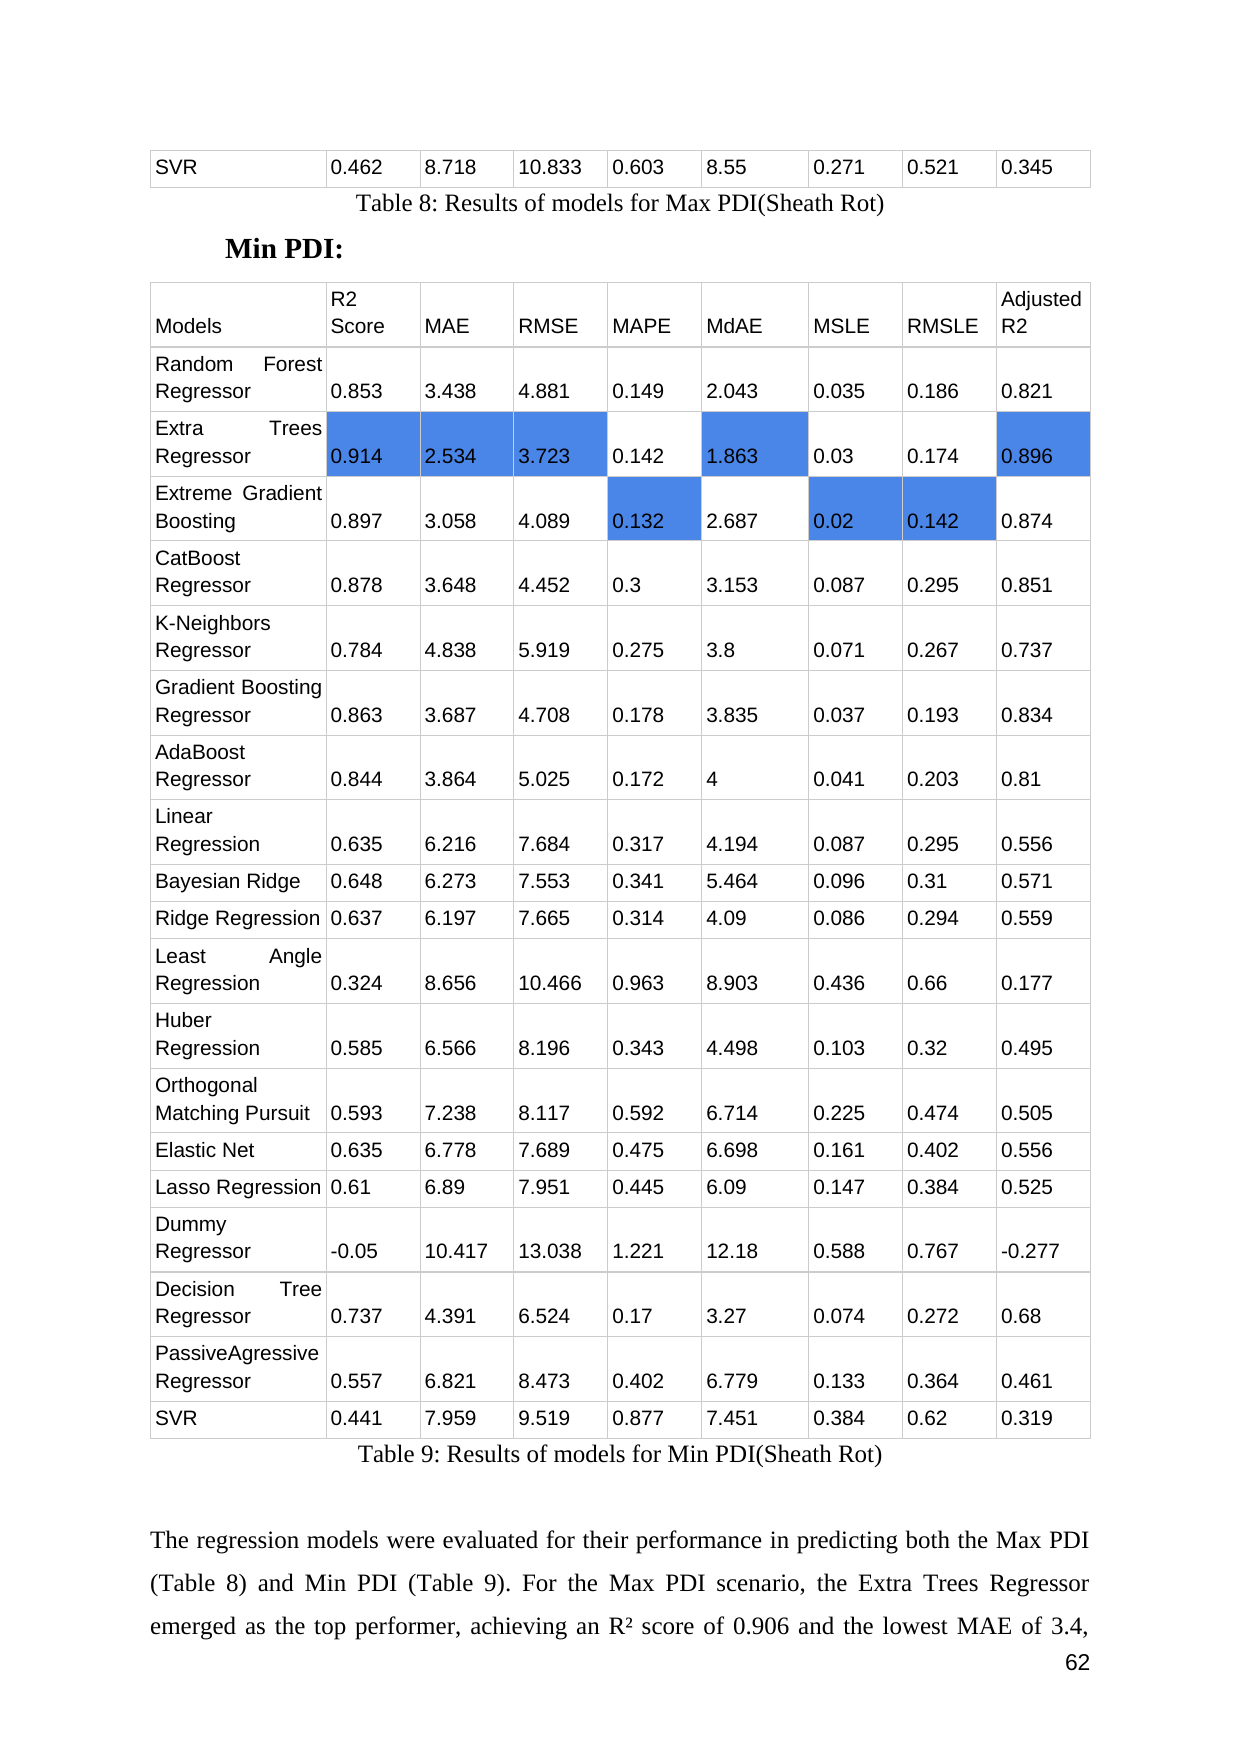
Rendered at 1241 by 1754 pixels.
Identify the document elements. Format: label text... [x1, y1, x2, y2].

table_cell 0.474 [903, 1069, 996, 1132]
table_cell 0.384 [903, 1171, 996, 1207]
table_cell 0.317 [608, 800, 701, 864]
table_cell 0.495 [997, 1004, 1090, 1068]
table_cell 2.687 [702, 477, 808, 540]
table_cell 0.635 [327, 1133, 420, 1169]
table_cell 0.341 [608, 865, 701, 901]
table_cell 0.172 [608, 736, 701, 799]
table_cell 2.043 [702, 348, 808, 411]
table_cell 0.103 [809, 1004, 902, 1068]
table_header MSLE [809, 283, 902, 346]
table_cell 0.462 [327, 151, 420, 187]
table_cell 4.391 [421, 1273, 513, 1336]
table_cell 8.196 [514, 1004, 607, 1068]
table_header MAPE [608, 283, 701, 346]
table_cell 0.071 [809, 606, 902, 670]
table_cell 0.559 [997, 902, 1090, 938]
table_cell 0.267 [903, 606, 996, 670]
table_cell 0.593 [327, 1069, 420, 1132]
table_cell 0.445 [608, 1171, 701, 1207]
table_cell 0.295 [903, 541, 996, 605]
table_cell 0.087 [809, 800, 902, 864]
table_cell 0.821 [997, 348, 1090, 411]
table_cell 4.708 [514, 671, 607, 734]
table_cell 3.864 [421, 736, 513, 799]
table_cell Extreme Gradient Boosting [151, 477, 326, 540]
table_header MdAE [702, 283, 808, 346]
table_cell 0.844 [327, 736, 420, 799]
table_cell 8.903 [702, 939, 808, 1003]
table_cell 0.737 [327, 1273, 420, 1336]
table_cell 0.345 [997, 151, 1090, 187]
table_cell 13.038 [514, 1208, 607, 1271]
table_cell 0.402 [903, 1133, 996, 1169]
table_cell Lasso Regression [151, 1171, 326, 1207]
table_cell 4.09 [702, 902, 808, 938]
table_cell 0.295 [903, 800, 996, 864]
table_cell 7.665 [514, 902, 607, 938]
table_cell 0.603 [608, 151, 701, 187]
table_cell 3.27 [702, 1273, 808, 1336]
table_cell 0.02 [809, 477, 902, 540]
table_cell 0.041 [809, 736, 902, 799]
table_cell 0.03 [809, 412, 902, 476]
table_cell 0.319 [997, 1402, 1090, 1438]
table_cell 0.294 [903, 902, 996, 938]
table_cell 0.271 [809, 151, 902, 187]
table_header RMSE [514, 283, 607, 346]
table_cell 6.273 [421, 865, 513, 901]
table_header RMSLE [903, 283, 996, 346]
table_cell 3.8 [702, 606, 808, 670]
table_cell 0.877 [608, 1402, 701, 1438]
table_cell 0.037 [809, 671, 902, 734]
table_cell 0.784 [327, 606, 420, 670]
table_cell AdaBoost Regressor [151, 736, 326, 799]
table_cell 0.086 [809, 902, 902, 938]
table_cell 0.147 [809, 1171, 902, 1207]
table_cell 0.193 [903, 671, 996, 734]
table_cell -0.277 [997, 1208, 1090, 1271]
table_cell 0.525 [997, 1171, 1090, 1207]
table_cell 0.62 [903, 1402, 996, 1438]
table_cell 6.89 [421, 1171, 513, 1207]
table_cell 0.161 [809, 1133, 902, 1169]
table_cell 4.194 [702, 800, 808, 864]
table_cell 8.473 [514, 1337, 607, 1401]
table_cell 0.461 [997, 1337, 1090, 1401]
table_cell 0.585 [327, 1004, 420, 1068]
table_cell 0.914 [327, 412, 420, 476]
table_cell Dummy Regressor [151, 1208, 326, 1271]
table_cell 1.221 [608, 1208, 701, 1271]
table_cell 0.637 [327, 902, 420, 938]
table_cell 6.197 [421, 902, 513, 938]
table_cell 0.3 [608, 541, 701, 605]
table_cell 3.687 [421, 671, 513, 734]
table_cell CatBoost Regressor [151, 541, 326, 605]
table_cell 4.498 [702, 1004, 808, 1068]
table_cell 1.863 [702, 412, 808, 476]
table_cell 3.058 [421, 477, 513, 540]
table_cell 6.821 [421, 1337, 513, 1401]
table_cell 3.835 [702, 671, 808, 734]
text Min PDI: [225, 231, 1090, 265]
table_header Models [151, 283, 326, 346]
table_cell 7.553 [514, 865, 607, 901]
table_cell PassiveAgressive Regressor [151, 1337, 326, 1401]
table_cell 0.571 [997, 865, 1090, 901]
table_cell 0.142 [903, 477, 996, 540]
table_cell 0.66 [903, 939, 996, 1003]
table_cell 3.438 [421, 348, 513, 411]
table_cell 6.779 [702, 1337, 808, 1401]
table_cell 0.897 [327, 477, 420, 540]
table_cell 10.417 [421, 1208, 513, 1271]
table_cell Elastic Net [151, 1133, 326, 1169]
table_cell 6.778 [421, 1133, 513, 1169]
table_cell 0.863 [327, 671, 420, 734]
table_cell 0.505 [997, 1069, 1090, 1132]
table_cell 4.452 [514, 541, 607, 605]
table_cell 0.074 [809, 1273, 902, 1336]
table_cell 0.557 [327, 1337, 420, 1401]
table_cell 0.436 [809, 939, 902, 1003]
table_cell 0.314 [608, 902, 701, 938]
table_cell 0.441 [327, 1402, 420, 1438]
table_cell -0.05 [327, 1208, 420, 1271]
table_cell 0.31 [903, 865, 996, 901]
table_cell 0.186 [903, 348, 996, 411]
table_cell 4 [702, 736, 808, 799]
table_cell 0.68 [997, 1273, 1090, 1336]
table_cell 0.648 [327, 865, 420, 901]
table_cell Bayesian Ridge [151, 865, 326, 901]
table_cell 0.035 [809, 348, 902, 411]
table_cell 0.834 [997, 671, 1090, 734]
table_cell 0.384 [809, 1402, 902, 1438]
table_cell 0.737 [997, 606, 1090, 670]
table_cell 0.225 [809, 1069, 902, 1132]
table_cell Ridge Regression [151, 902, 326, 938]
text Table 9: Results of models for Min PDI(Sheath Rot) [150, 1439, 1090, 1468]
table_cell 3.648 [421, 541, 513, 605]
table_cell Huber Regression [151, 1004, 326, 1068]
table_cell 0.149 [608, 348, 701, 411]
table_cell 3.153 [702, 541, 808, 605]
table_cell 0.556 [997, 1133, 1090, 1169]
table_cell 9.519 [514, 1402, 607, 1438]
table_cell 7.238 [421, 1069, 513, 1132]
table_cell 0.61 [327, 1171, 420, 1207]
table_cell 0.142 [608, 412, 701, 476]
table_cell K-Neighbors Regressor [151, 606, 326, 670]
table_cell 0.275 [608, 606, 701, 670]
table_cell 10.466 [514, 939, 607, 1003]
table_cell 0.364 [903, 1337, 996, 1401]
table_cell Extra Trees Regressor [151, 412, 326, 476]
table_cell 0.32 [903, 1004, 996, 1068]
table_cell 7.951 [514, 1171, 607, 1207]
table_cell 5.464 [702, 865, 808, 901]
table_cell 0.851 [997, 541, 1090, 605]
table_cell 6.698 [702, 1133, 808, 1169]
table_cell SVR [151, 1402, 326, 1438]
table_cell 0.343 [608, 1004, 701, 1068]
table_cell 5.919 [514, 606, 607, 670]
table_cell 0.878 [327, 541, 420, 605]
table_cell 0.203 [903, 736, 996, 799]
table_header MAE [421, 283, 513, 346]
table_cell 0.087 [809, 541, 902, 605]
table_cell 0.132 [608, 477, 701, 540]
table_cell Least Angle Regression [151, 939, 326, 1003]
table_cell 6.714 [702, 1069, 808, 1132]
table_cell 0.178 [608, 671, 701, 734]
table_cell 8.117 [514, 1069, 607, 1132]
table_cell 0.475 [608, 1133, 701, 1169]
table_cell 7.689 [514, 1133, 607, 1169]
table_cell 5.025 [514, 736, 607, 799]
table_cell Orthogonal Matching Pursuit [151, 1069, 326, 1132]
table_cell 4.089 [514, 477, 607, 540]
table_cell 3.723 [514, 412, 607, 476]
table_cell 0.177 [997, 939, 1090, 1003]
table_cell 4.838 [421, 606, 513, 670]
table_cell 6.216 [421, 800, 513, 864]
table_cell SVR [151, 151, 326, 187]
table_cell 0.853 [327, 348, 420, 411]
table_cell 0.17 [608, 1273, 701, 1336]
table_cell 0.133 [809, 1337, 902, 1401]
table_cell 0.963 [608, 939, 701, 1003]
table_header Adjusted R2 [997, 283, 1090, 346]
table_cell 6.566 [421, 1004, 513, 1068]
table_cell 7.959 [421, 1402, 513, 1438]
table_cell 0.874 [997, 477, 1090, 540]
table_cell 0.521 [903, 151, 996, 187]
table_cell 12.18 [702, 1208, 808, 1271]
table_cell 0.556 [997, 800, 1090, 864]
table_cell 0.324 [327, 939, 420, 1003]
table_cell 0.174 [903, 412, 996, 476]
table_cell Random Forest Regressor [151, 348, 326, 411]
table_cell 0.767 [903, 1208, 996, 1271]
table_cell 8.718 [421, 151, 513, 187]
table_cell Gradient Boosting Regressor [151, 671, 326, 734]
table_cell 0.588 [809, 1208, 902, 1271]
table_cell 0.635 [327, 800, 420, 864]
table_cell 0.592 [608, 1069, 701, 1132]
table_cell 6.09 [702, 1171, 808, 1207]
table_cell Decision Tree Regressor [151, 1273, 326, 1336]
table_cell 0.896 [997, 412, 1090, 476]
table_cell 8.55 [702, 151, 808, 187]
table_cell 0.096 [809, 865, 902, 901]
table_cell 7.451 [702, 1402, 808, 1438]
table_cell 0.272 [903, 1273, 996, 1336]
table_cell Linear Regression [151, 800, 326, 864]
table_cell 4.881 [514, 348, 607, 411]
table_cell 0.402 [608, 1337, 701, 1401]
table_cell 7.684 [514, 800, 607, 864]
text Table 8: Results of models for Max PDI(Sheath Rot) [150, 188, 1090, 217]
table_cell 0.81 [997, 736, 1090, 799]
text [150, 1525, 1090, 1640]
table_cell 2.534 [421, 412, 513, 476]
table_header R2 Score [327, 283, 420, 346]
table_cell 8.656 [421, 939, 513, 1003]
table_cell 6.524 [514, 1273, 607, 1336]
table_cell 10.833 [514, 151, 607, 187]
